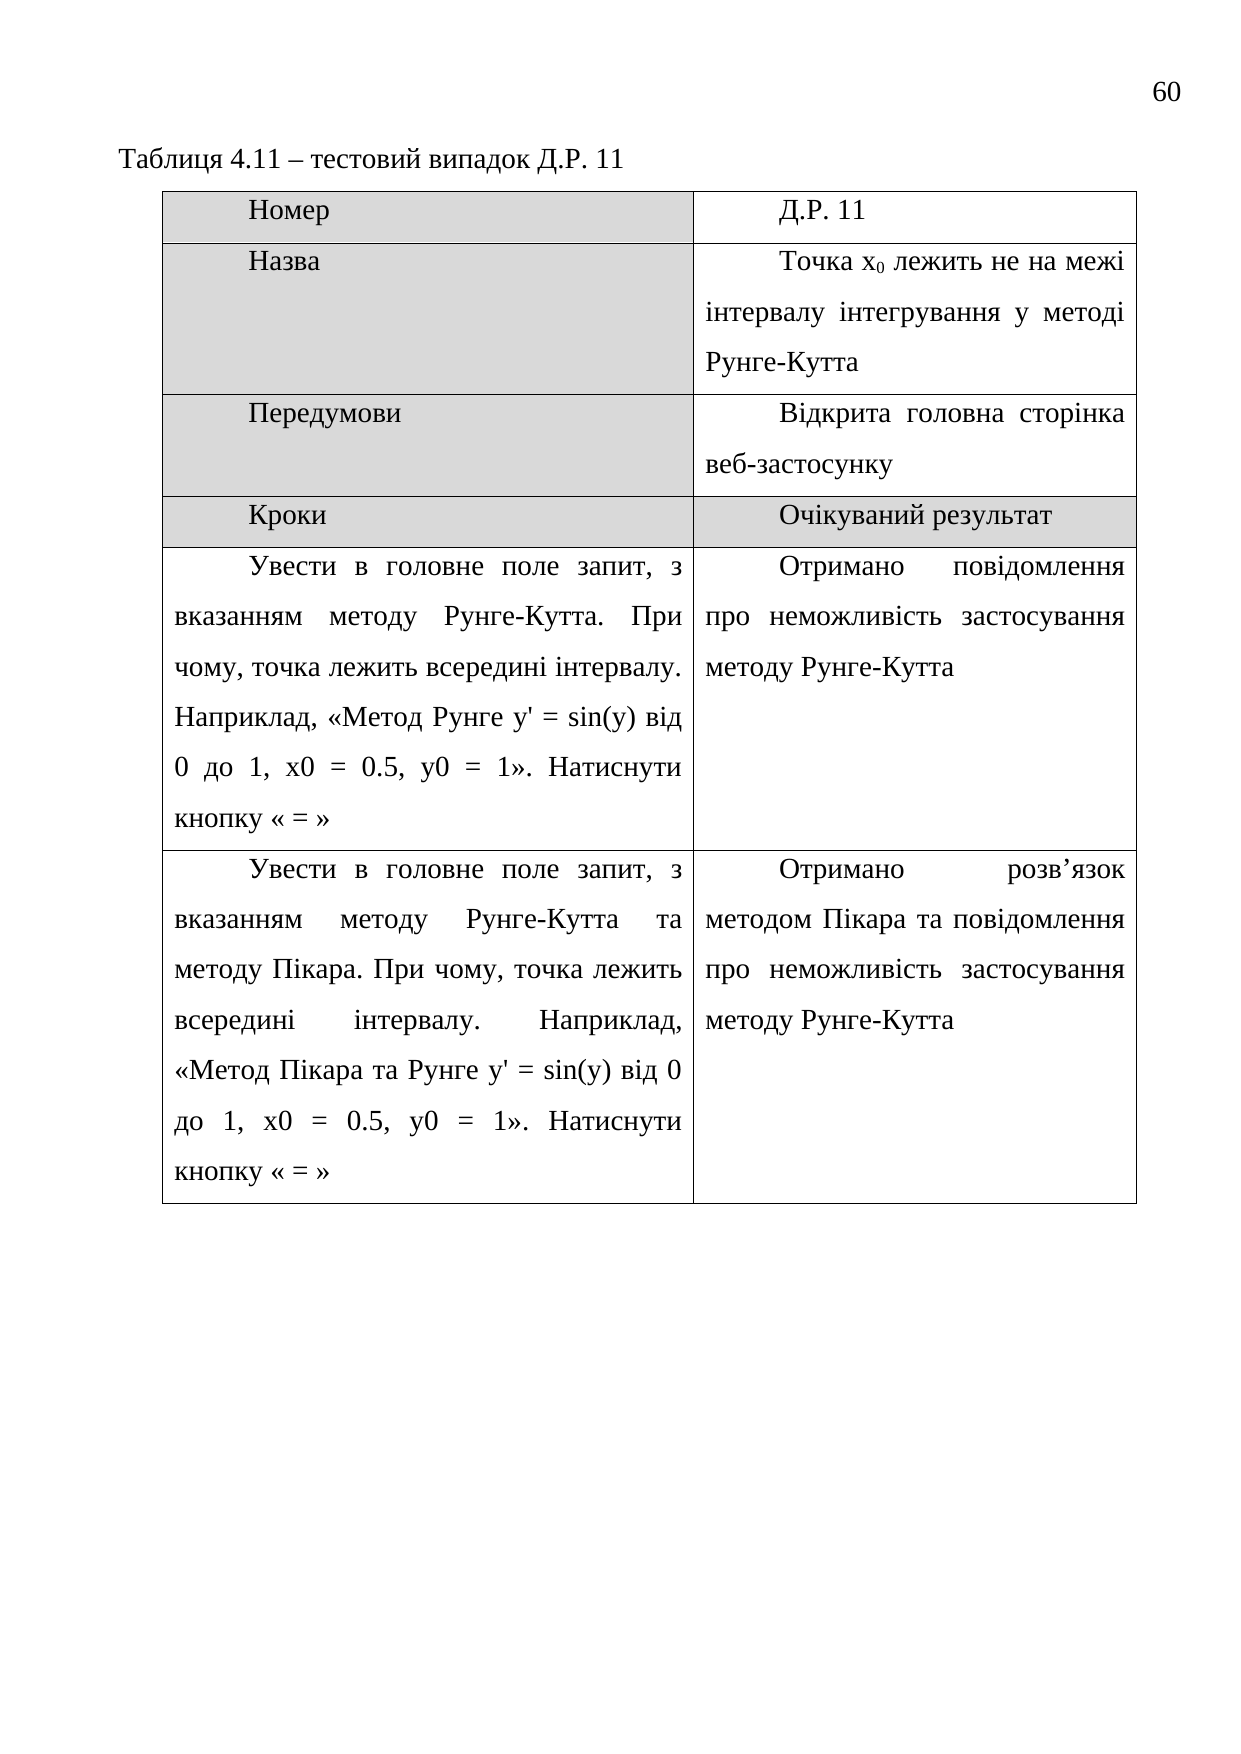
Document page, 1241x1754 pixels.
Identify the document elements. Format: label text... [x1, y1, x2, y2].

table_cell Отримано розв’язок методом Пікара та повідомлення про неможливість застосування методу Рунге-Кутта [694, 851, 1136, 1203]
table_cell Точка x0 лежить не на межі інтервалу інтегрування у методі Рунге-Кутта [694, 244, 1136, 394]
table_cell Увести в головне поле запит, з вказанням методу Рунге-Кутта. При чому, точка лежить всередині інтервалу. Наприклад, «Метод Рунге y' = sin(y) від 0 до 1, x0 = 0.5, y0 = 1». Натиснути кнопку « = » [163, 548, 693, 850]
table_header Номер [163, 192, 693, 242]
table_cell Кроки [163, 497, 693, 547]
table_cell Назва [163, 244, 693, 394]
table_cell Увести в головне поле запит, з вказанням методу Рунге-Кутта та методу Пікара. При чому, точка лежить всередині інтервалу. Наприклад, «Метод Пікара та Рунге y' = sin(y) від 0 до 1, x0 = 0.5, y0 = 1». Натиснути кнопку « = » [163, 851, 693, 1203]
table_cell Відкрита головна сторінка веб-застосунку [694, 395, 1136, 496]
table_header Д.Р. 11 [694, 192, 1136, 242]
table_cell Передумови [163, 395, 693, 496]
table_cell Отримано повідомлення про неможливість застосування методу Рунге-Кутта [694, 548, 1136, 850]
text Таблиця 4.11 – тестовий випадок Д.Р. 11 [118, 141, 1181, 174]
table_cell Очікуваний результат [694, 497, 1136, 547]
